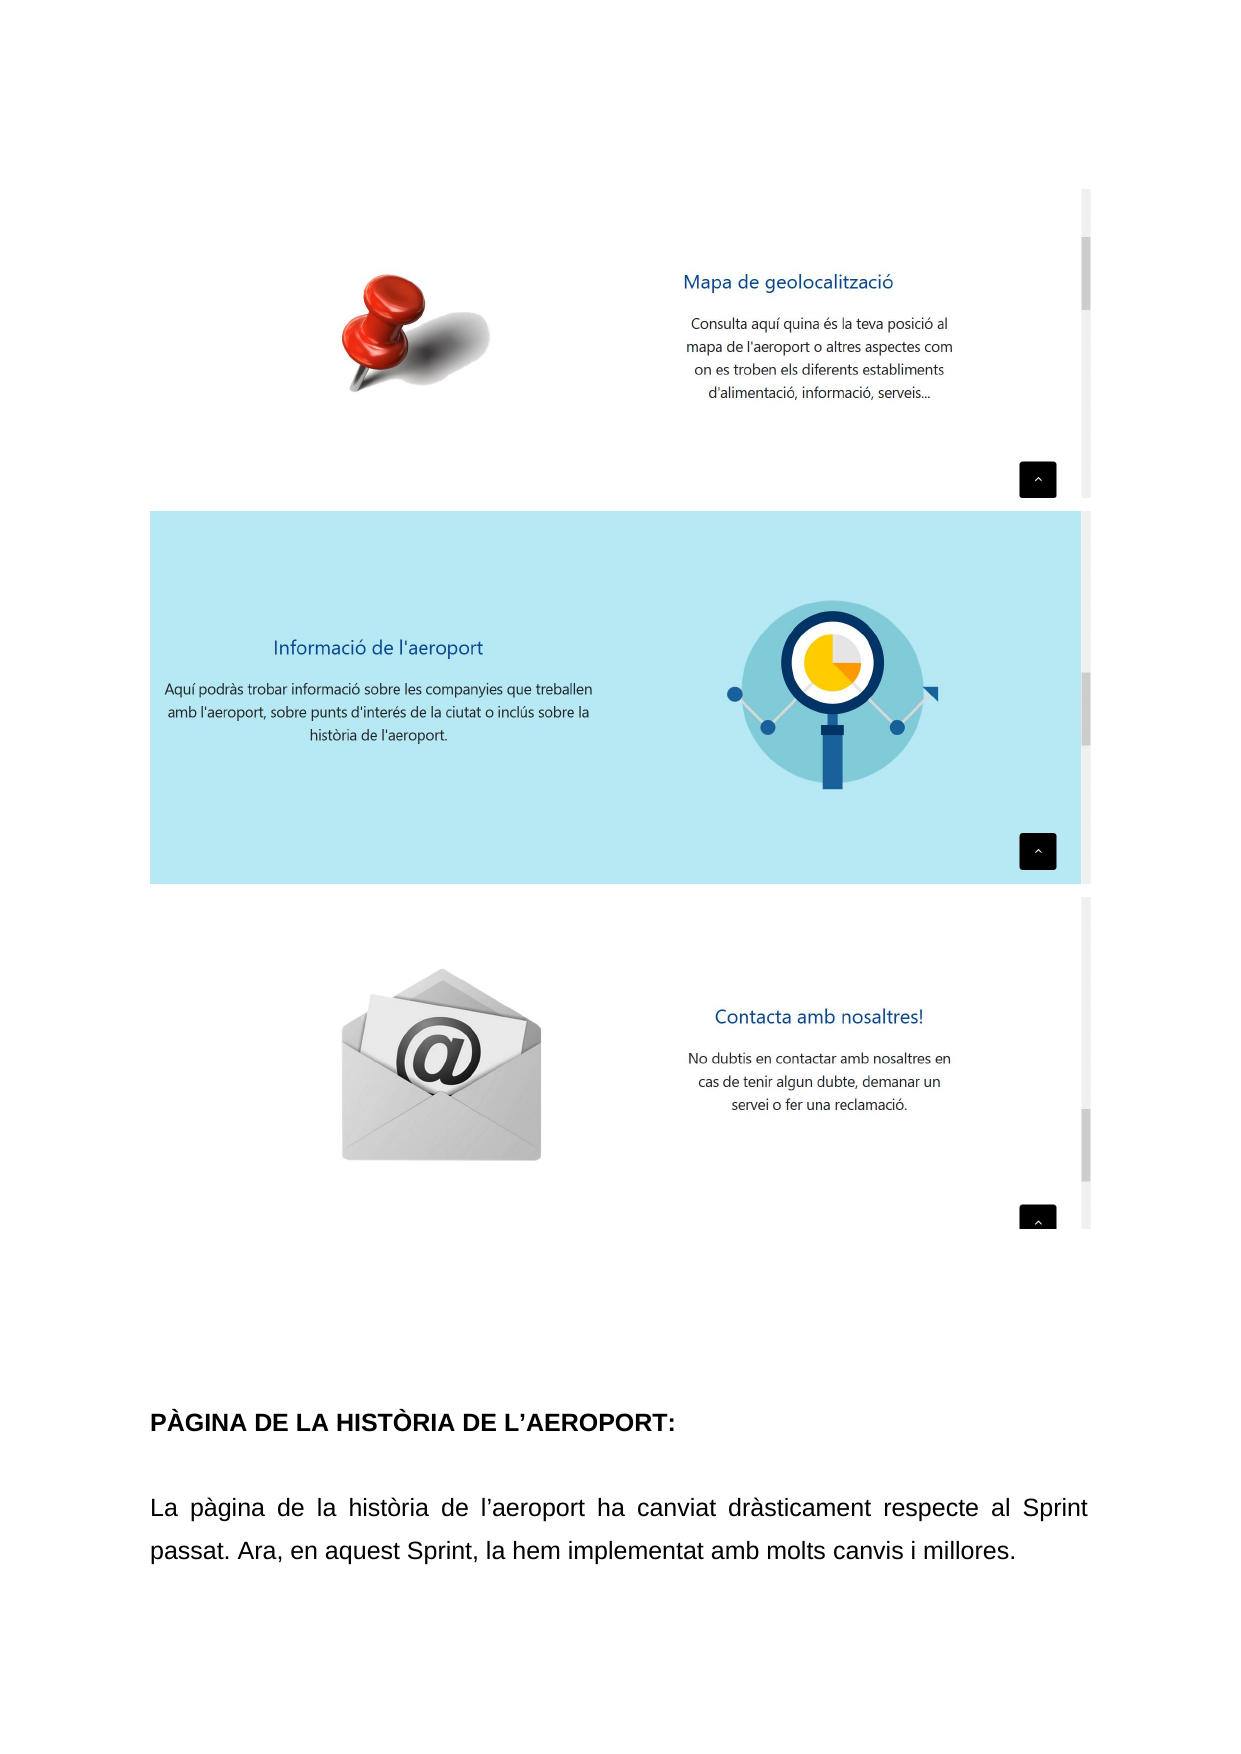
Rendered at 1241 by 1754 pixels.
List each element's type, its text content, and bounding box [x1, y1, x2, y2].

subtitle PÀGINA DE LA HISTÒRIA DE L’AEROPORT: [150, 1408, 1090, 1437]
picture [150, 897, 1091, 1229]
picture [150, 511, 1091, 884]
picture [150, 189, 1091, 498]
text La pàgina de la història de l’aeroport ha canviat dràsticament respecte al Sprint passat. Ara, en aquest Sprint, la hem implementat amb molts canvis i millores. [150, 1493, 1090, 1564]
